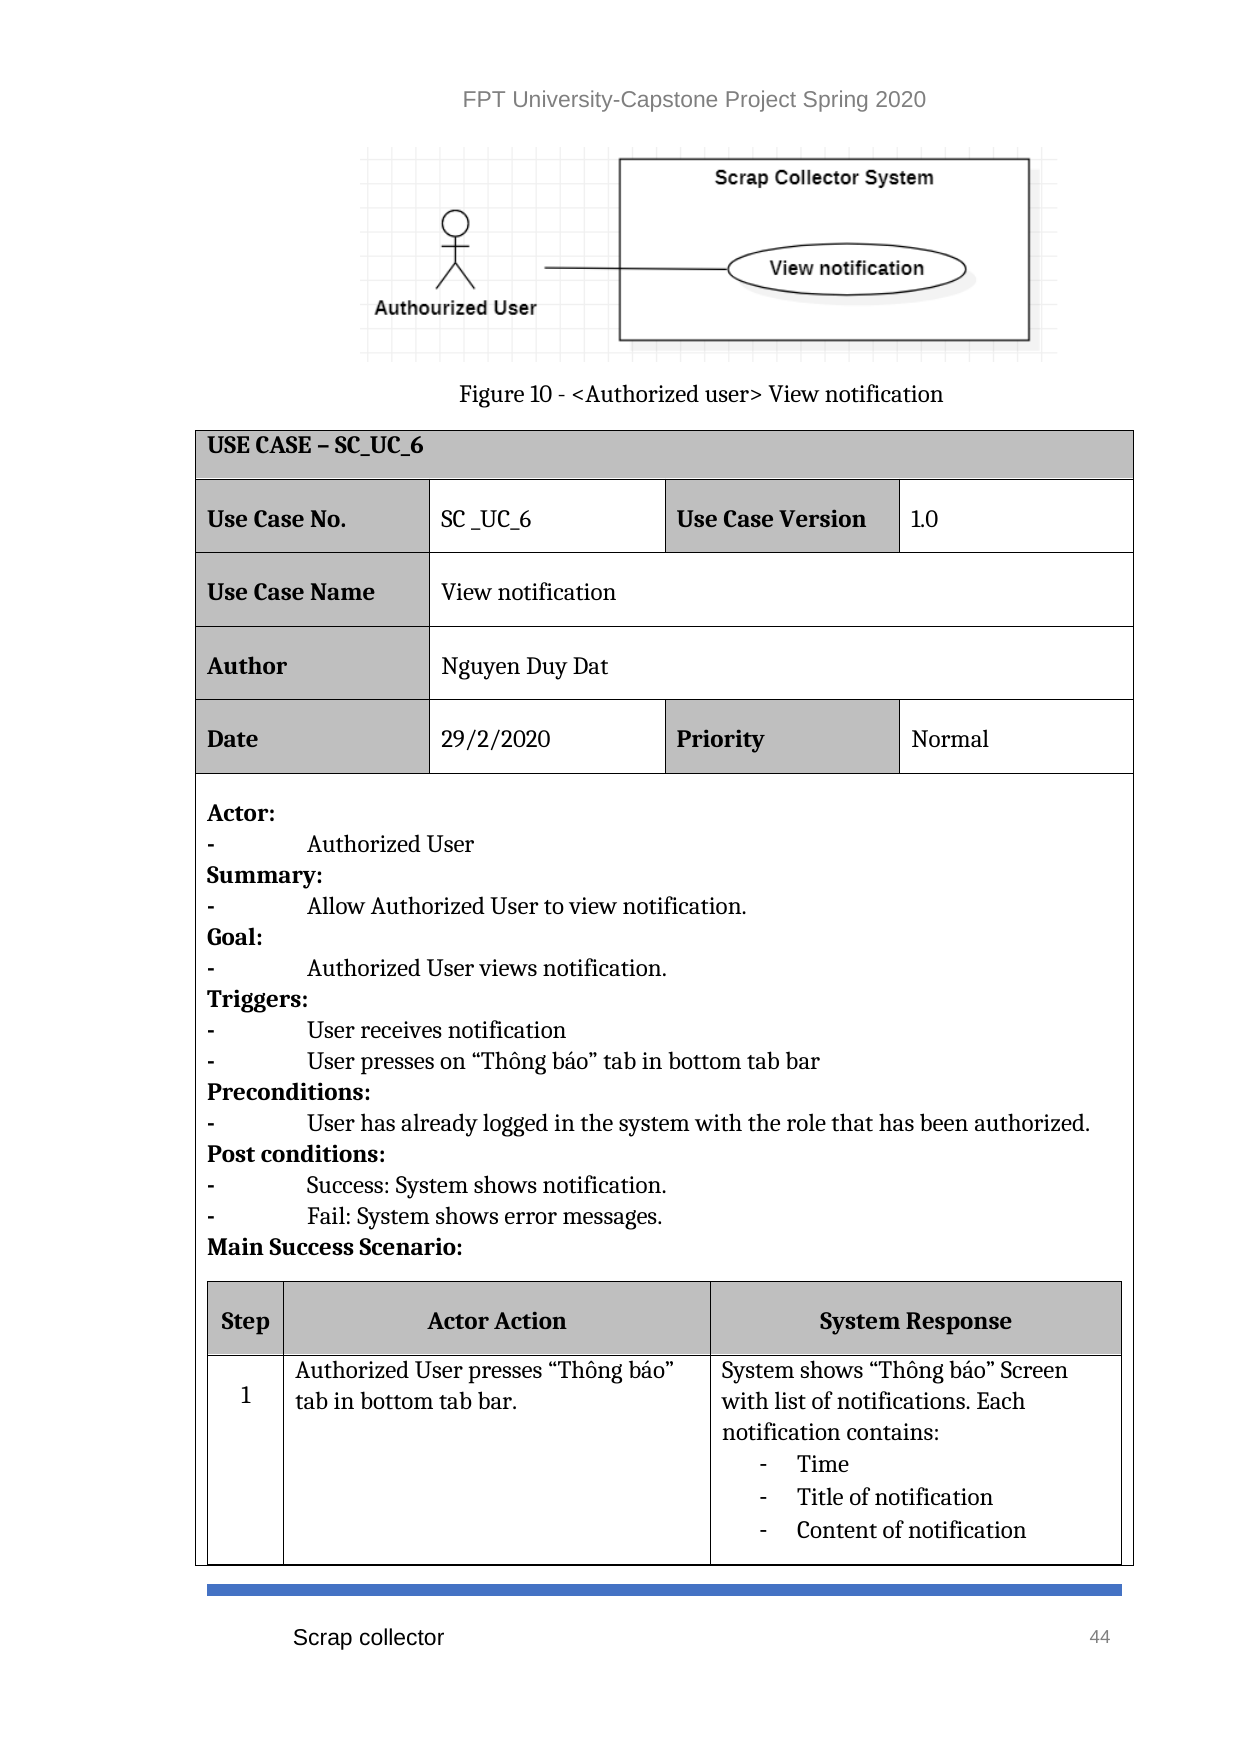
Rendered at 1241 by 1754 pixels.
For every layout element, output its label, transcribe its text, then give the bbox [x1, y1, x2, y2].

table_cell Author [196, 627, 429, 699]
table_cell Priority [666, 700, 899, 773]
table_cell Use Case Version [666, 480, 899, 552]
picture [360, 147, 1058, 362]
table_cell Nguyen Duy Dat [430, 627, 1133, 699]
text Figure 10 - <Authorized user> View notification [207, 380, 1122, 409]
table_cell SC _UC_6 [430, 480, 665, 552]
table_cell Use Case Name [196, 553, 429, 626]
table_cell Use Case No. [196, 480, 429, 552]
table_cell 1.0 [900, 480, 1133, 552]
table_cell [196, 774, 1133, 1565]
table_cell Normal [900, 700, 1133, 773]
table_cell View notification [430, 553, 1133, 626]
table_header USE CASE – SC_UC_6 [196, 431, 1133, 478]
table_cell 29/2/2020 [430, 700, 665, 773]
table_cell Date [196, 700, 429, 773]
